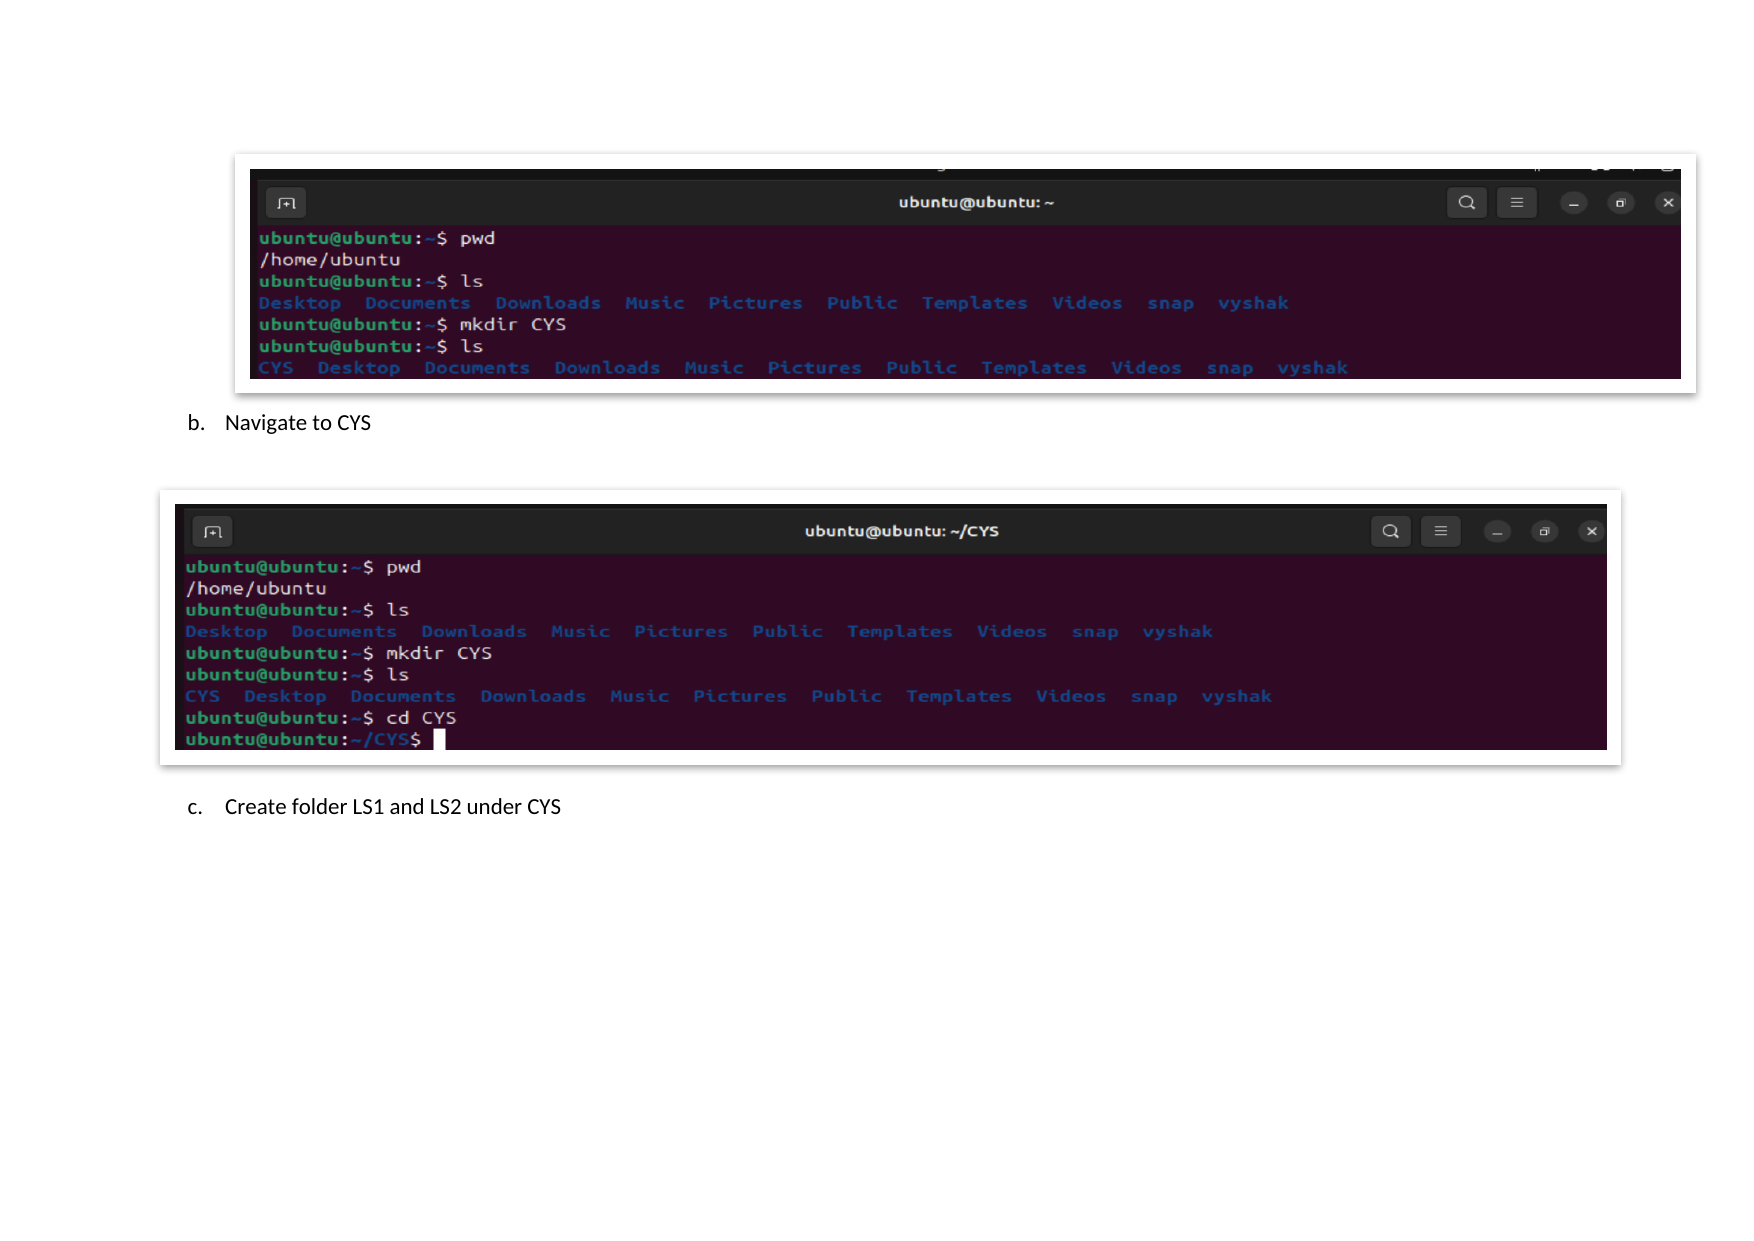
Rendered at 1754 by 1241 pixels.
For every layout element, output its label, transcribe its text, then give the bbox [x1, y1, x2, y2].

picture [175, 504, 1607, 750]
list Create folder LS1 and LS2 under CYS [187, 792, 1604, 820]
list Navigate to CYS [187, 408, 1604, 437]
picture [250, 169, 1681, 379]
